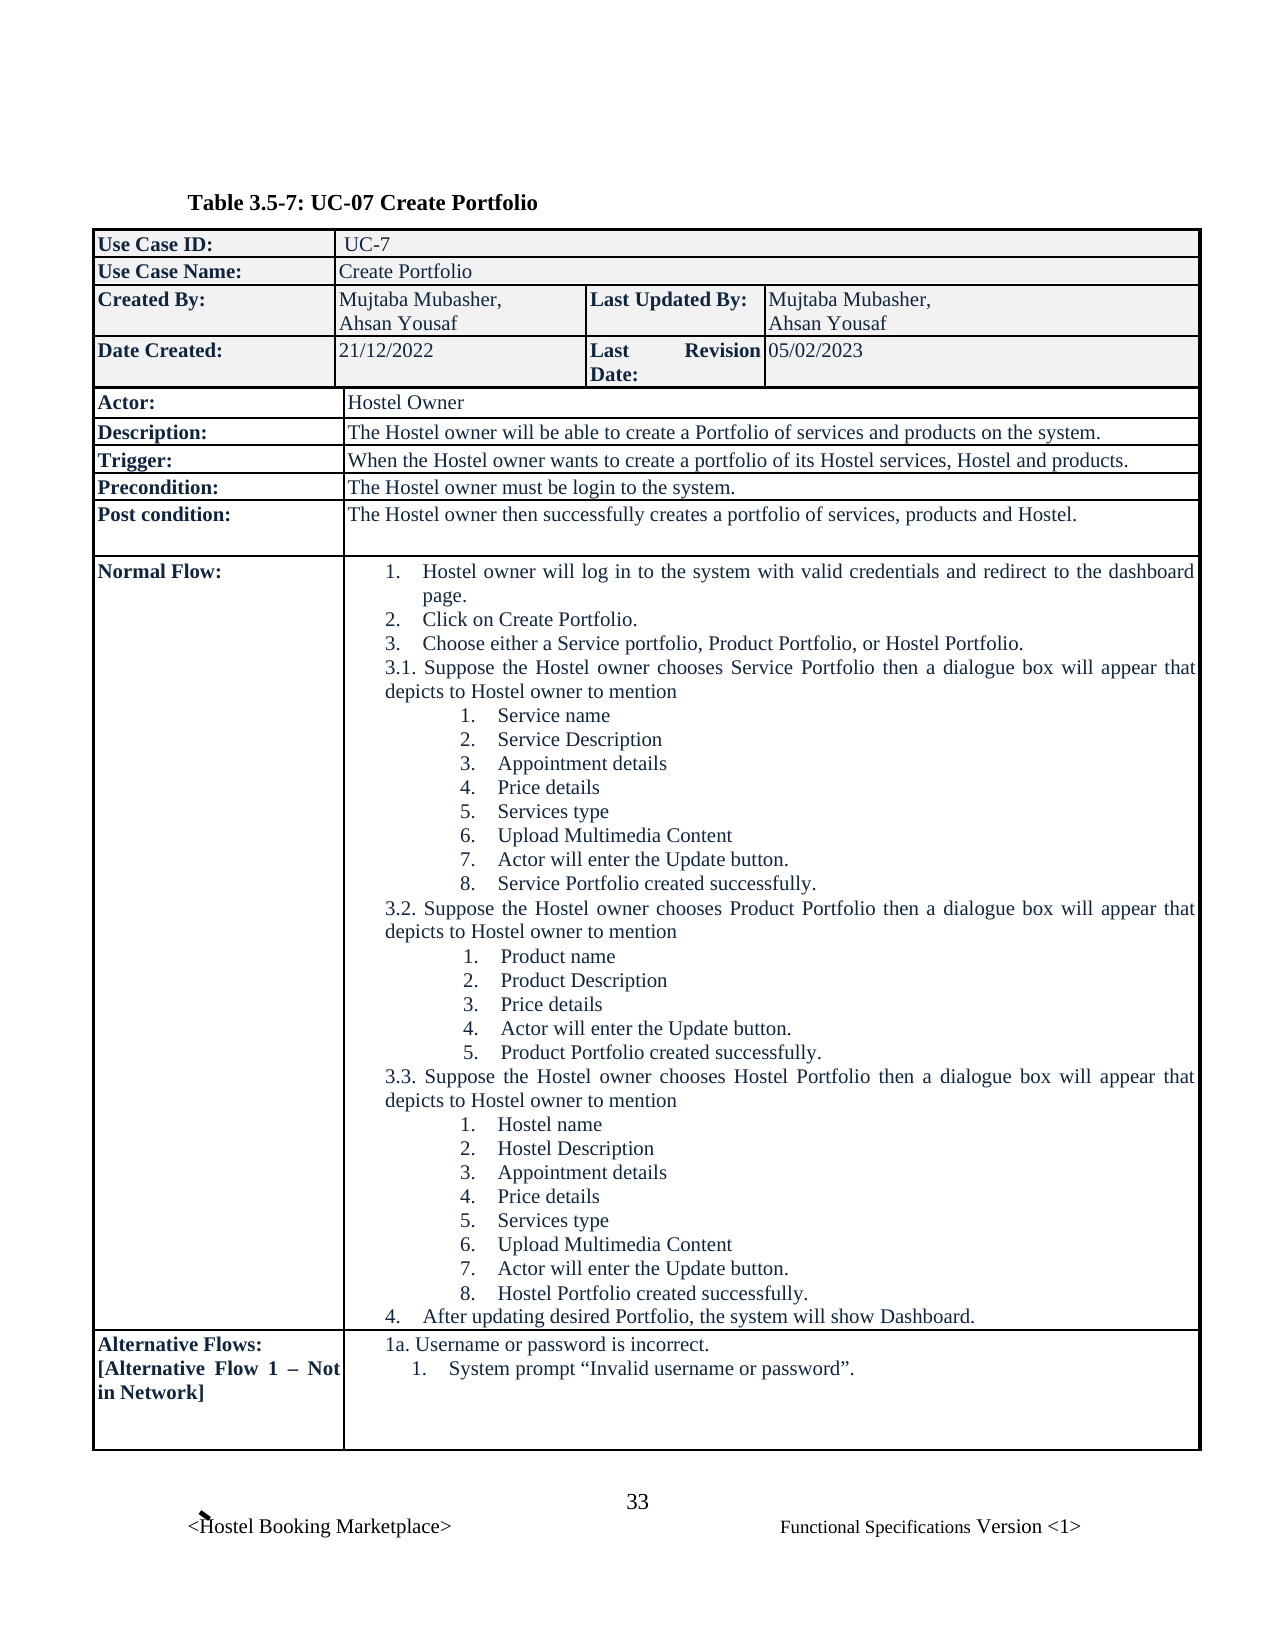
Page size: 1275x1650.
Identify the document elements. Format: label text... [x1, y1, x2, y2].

table_cell Create Portfolio [336, 258, 1198, 283]
table_cell Trigger: [95, 446, 343, 472]
table_cell Last Revision Date: [587, 337, 764, 386]
table_cell Hostel Owner [345, 389, 1198, 417]
table_cell Mujtaba Mubasher, Ahsan Yousaf [336, 286, 585, 335]
table_cell 05/02/2023 [766, 337, 1198, 386]
table_header Use Case ID: [95, 231, 334, 256]
table_cell The Hostel owner then successfully creates a portfolio of services, products and Hostel. [345, 501, 1198, 555]
table_cell 1a. Username or password is incorrect. System prompt “Invalid username or password”. [345, 1331, 1198, 1449]
table_cell Last Updated By: [587, 286, 764, 335]
table_cell Alternative Flows: [Alternative Flow 1 – Not in Network] [95, 1331, 343, 1449]
table_cell Precondition: [95, 474, 343, 499]
table_cell 21/12/2022 [336, 337, 585, 386]
table_cell Date Created: [95, 337, 334, 386]
table_cell Post condition: [95, 501, 343, 555]
text Table 3.5-7: UC-07 Create Portfolio [187, 189, 1087, 215]
table_cell The Hostel owner will be able to create a Portfolio of services and products on the system. [345, 419, 1198, 444]
table_header UC-7 [336, 231, 1198, 256]
table_cell Created By: [95, 286, 334, 335]
table_cell Hostel owner will log in to the system with valid credentials and redirect to the dashboard page. Click on Create Portfolio. Choose either a Service portfolio, Product Portfolio, or Hostel Portfolio. 3.1. Suppose the Hostel owner chooses Service Portfolio then a dialogue box will appear that depicts to Hostel owner to mention Service name Service Description Appointment details Price details Services type Upload Multimedia Content Actor will enter the Update button. Service Portfolio created successfully. 3.2. Suppose the Hostel owner chooses Product Portfolio then a dialogue box will appear that depicts to Hostel owner to mention Product name Product Description Price details Actor will enter the Update button. Product Portfolio created successfully. 3.3. Suppose the Hostel owner chooses Hostel Portfolio then a dialogue box will appear that depicts to Hostel owner to mention Hostel name Hostel Description Appointment details Price details Services type Upload Multimedia Content Actor will enter the Update button. Hostel Portfolio created successfully. After updating desired Portfolio, the system will show Dashboard. [345, 557, 1198, 1328]
table_cell Mujtaba Mubasher, Ahsan Yousaf [766, 286, 1198, 335]
table_cell Description: [95, 419, 343, 444]
table_cell Use Case Name: [95, 258, 334, 283]
table_cell The Hostel owner must be login to the system. [345, 474, 1198, 499]
table_cell When the Hostel owner wants to create a portfolio of its Hostel services, Hostel and products. [345, 446, 1198, 472]
table_cell Actor: [95, 389, 343, 417]
table_cell Normal Flow: [95, 557, 343, 1328]
